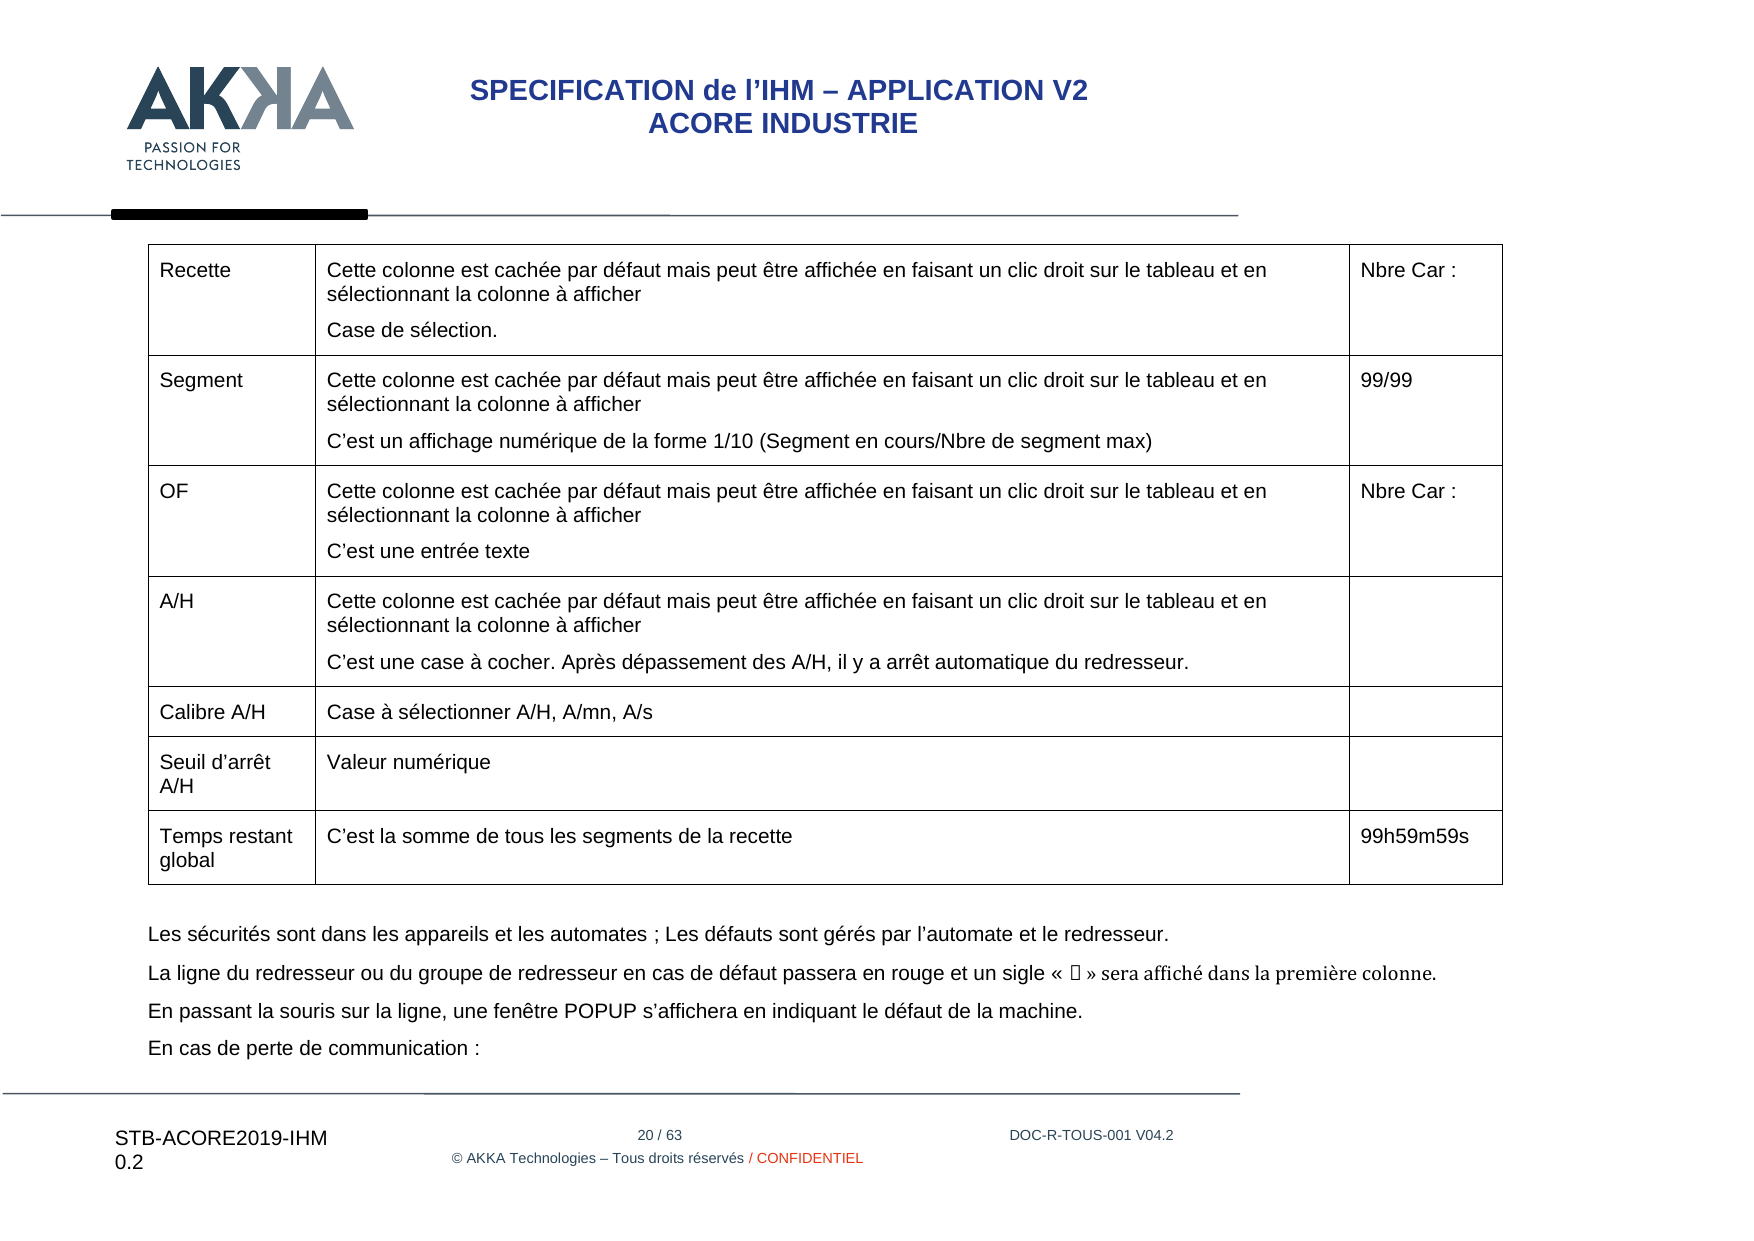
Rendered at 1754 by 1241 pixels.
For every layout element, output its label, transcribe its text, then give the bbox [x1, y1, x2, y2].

table_cell Seuil d’arrêt A/H [149, 737, 315, 810]
table_cell Calibre A/H [149, 687, 315, 736]
table_cell Nbre Car : [1350, 245, 1502, 355]
text En passant la souris sur la ligne, une fenêtre POPUP s’affichera en indiquant le défaut de la machine. [148, 999, 1503, 1023]
table_cell Case à sélectionner A/H, A/mn, A/s [316, 687, 1349, 736]
text Les sécurités sont dans les appareils et les automates ; Les défauts sont gérés par l’automate et le redresseur. [148, 897, 1503, 945]
table_cell A/H [149, 577, 315, 686]
table_cell C’est la somme de tous les segments de la recette [316, 811, 1349, 884]
table_cell Cette colonne est cachée par défaut mais peut être affichée en faisant un clic droit sur le tableau et en sélectionnant la colonne à afficher C’est une entrée texte [316, 466, 1349, 576]
table_cell [1350, 687, 1502, 736]
table_cell Recette [149, 245, 315, 355]
table_cell Cette colonne est cachée par défaut mais peut être affichée en faisant un clic droit sur le tableau et en sélectionnant la colonne à afficher C’est un affichage numérique de la forme 1/10 (Segment en cours/Nbre de segment max) [316, 356, 1349, 465]
table_cell 99/99 [1350, 356, 1502, 465]
table_cell Nbre Car : [1350, 466, 1502, 576]
table_cell Valeur numérique [316, 737, 1349, 810]
table_cell Cette colonne est cachée par défaut mais peut être affichée en faisant un clic droit sur le tableau et en sélectionnant la colonne à afficher C’est une case à cocher. Après dépassement des A/H, il y a arrêt automatique du redresseur. [316, 577, 1349, 686]
table_cell OF [149, 466, 315, 576]
table_cell [1350, 577, 1502, 686]
table_cell 99h59m59s [1350, 811, 1502, 884]
table_cell Cette colonne est cachée par défaut mais peut être affichée en faisant un clic droit sur le tableau et en sélectionnant la colonne à afficher Case de sélection. [316, 245, 1349, 355]
table_cell Temps restant global [149, 811, 315, 884]
text La ligne du redresseur ou du groupe de redresseur en cas de défaut passera en rouge et un sigle « 󰸳 » sera affiché dans la première colonne. [148, 958, 1503, 986]
table_cell [1350, 737, 1502, 810]
text En cas de perte de communication : [148, 1035, 1503, 1059]
picture [119, 56, 355, 176]
table_cell Segment [149, 356, 315, 465]
